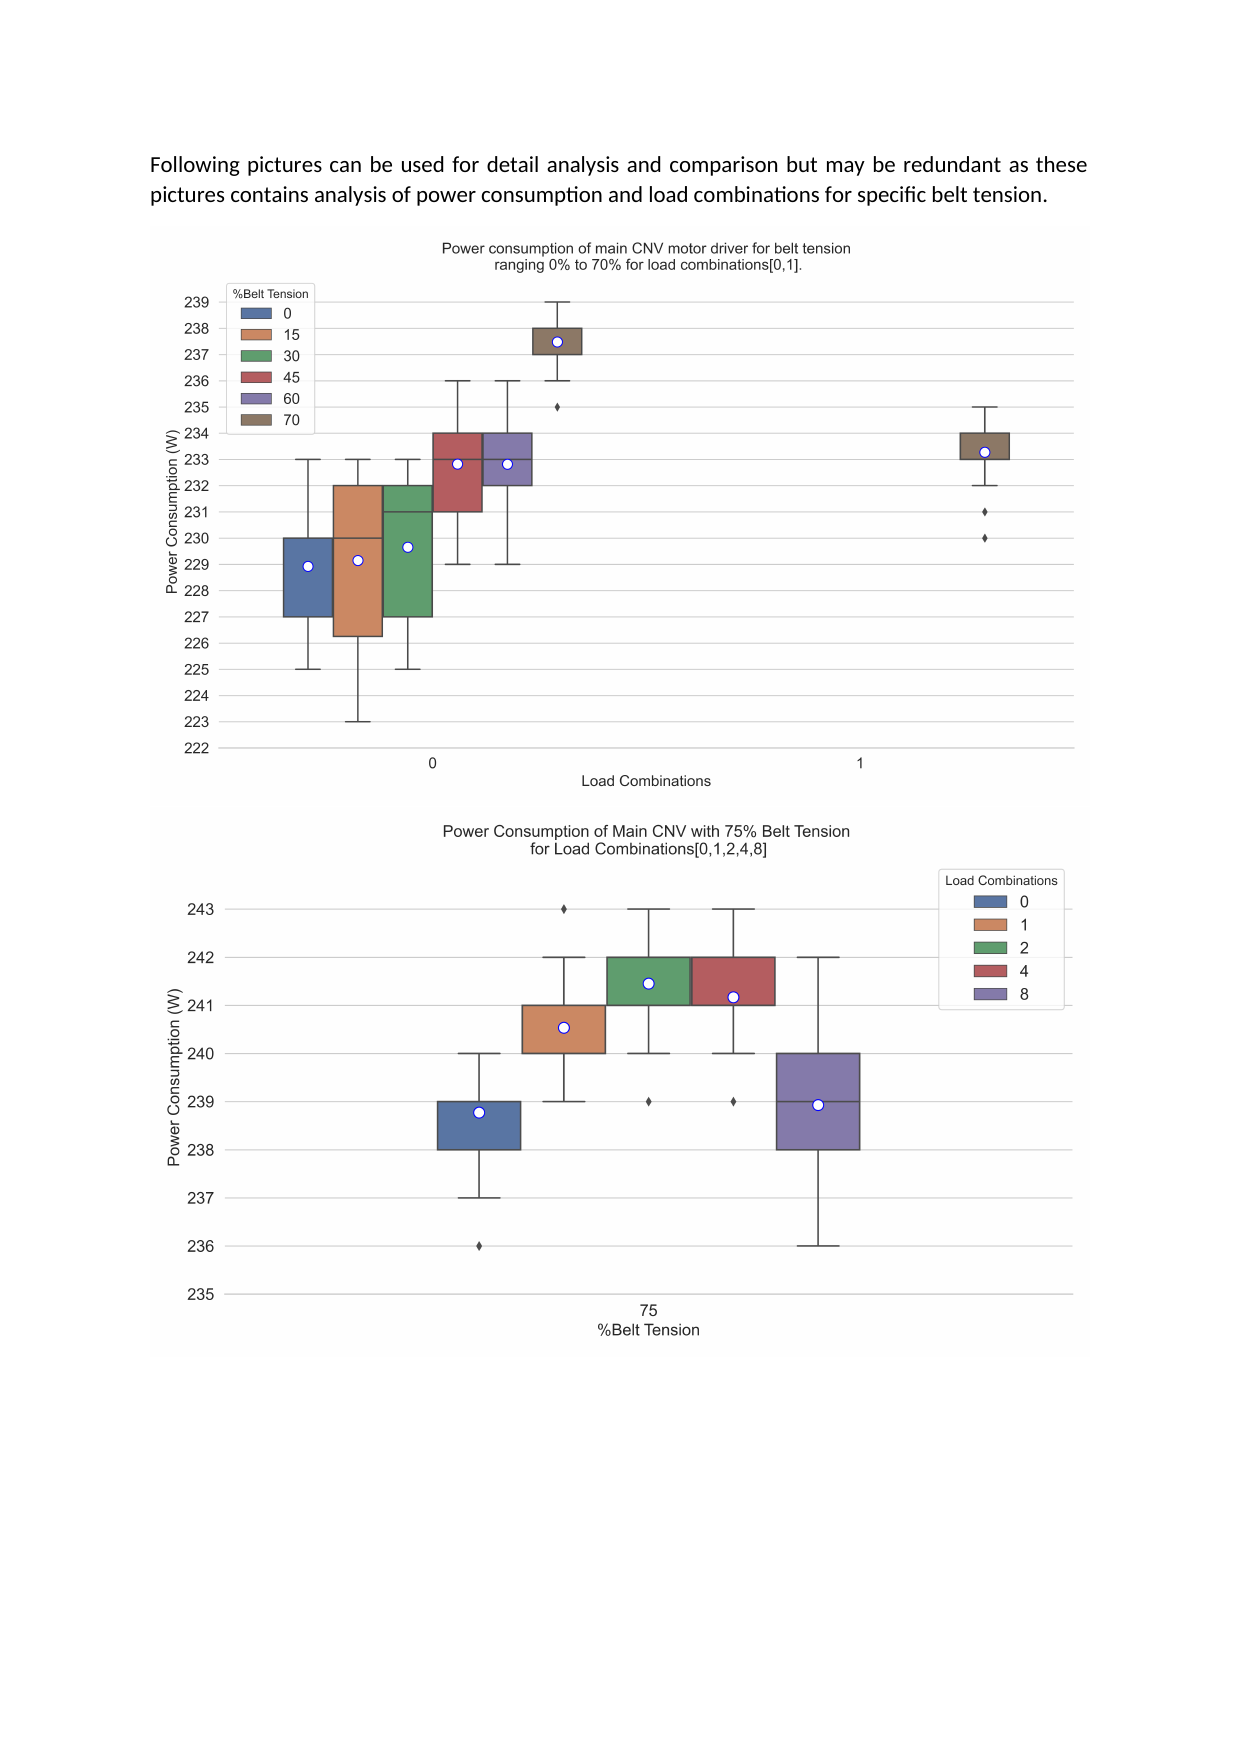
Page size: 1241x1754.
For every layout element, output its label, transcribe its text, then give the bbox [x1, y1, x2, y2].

text Following pictures can be used for detail analysis and comparison but may be redundant as these pictures contains analysis of power consumption and load combinations for specific belt tension. [150, 150, 1090, 208]
picture [150, 226, 1090, 806]
picture [150, 807, 1090, 1357]
